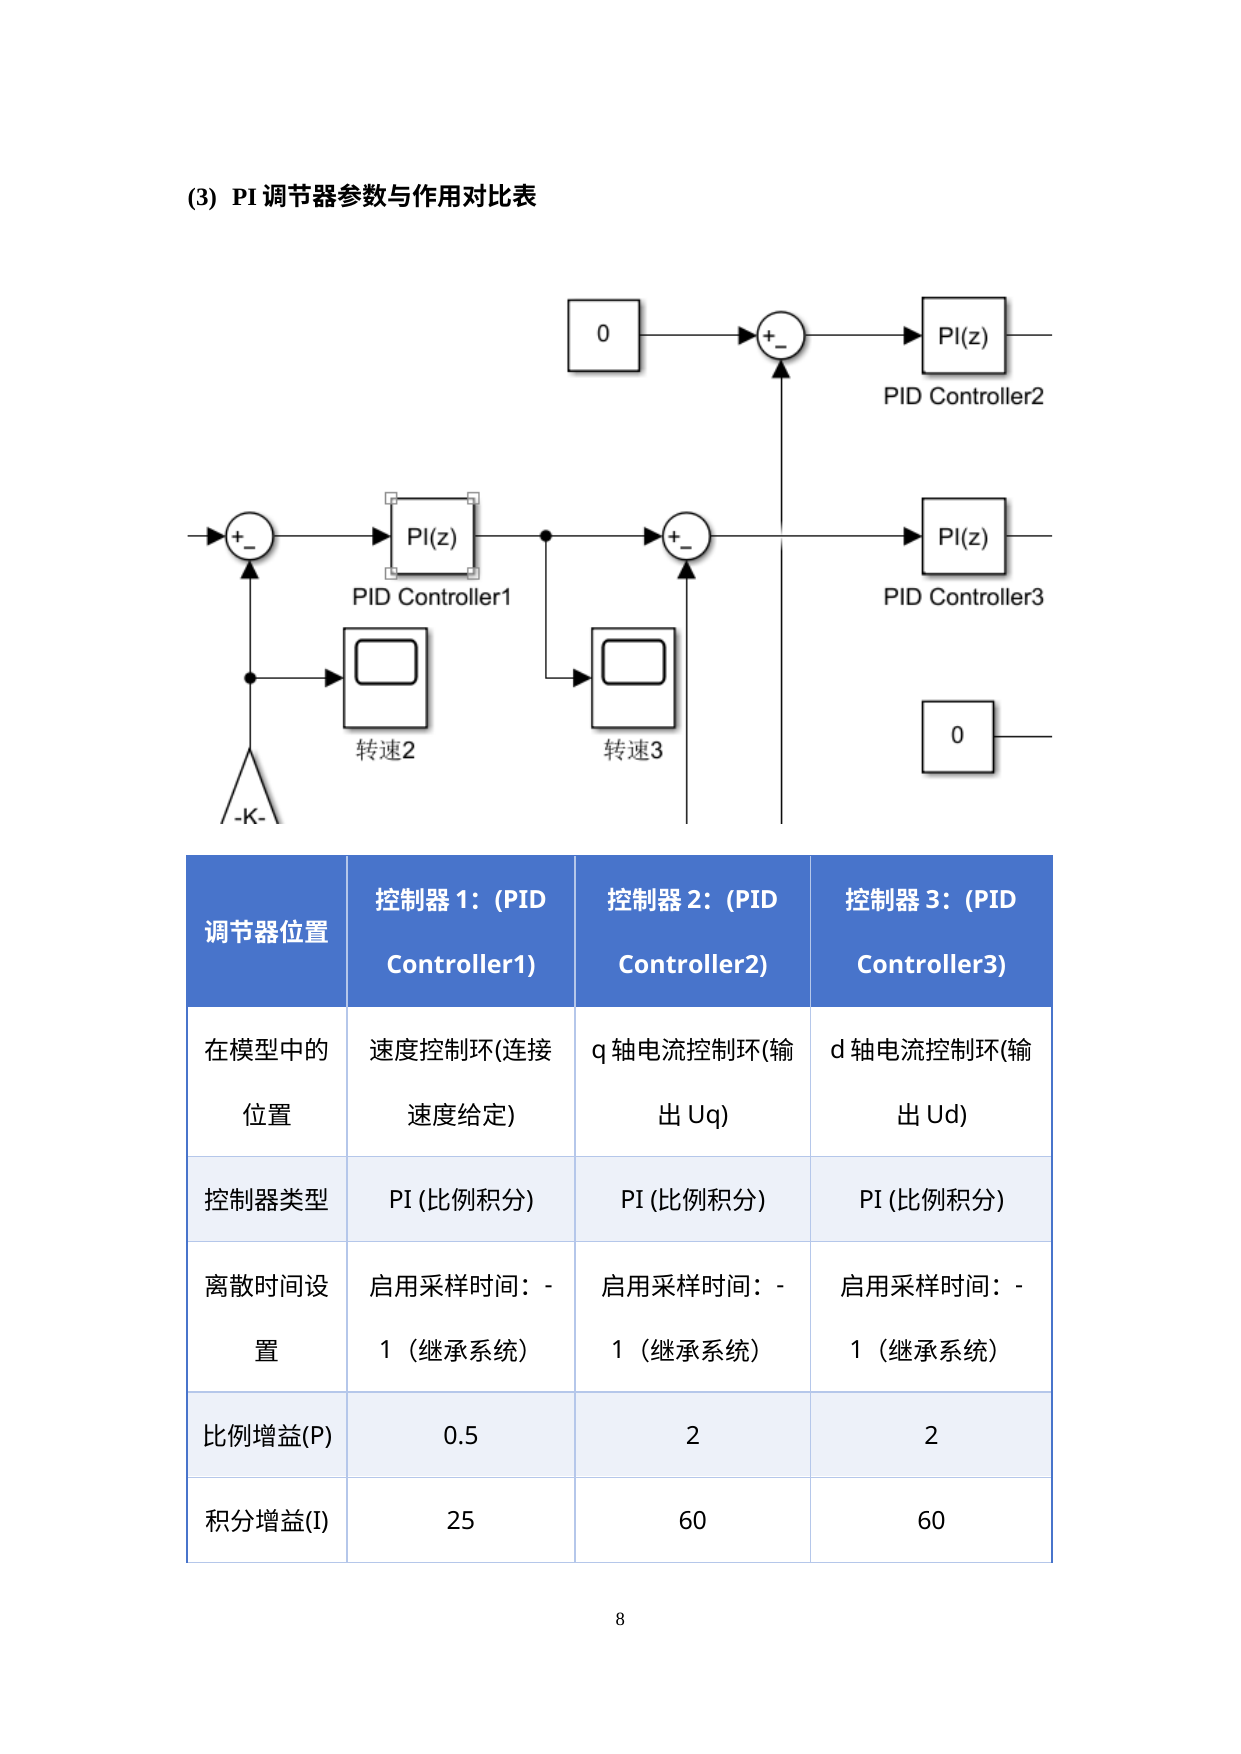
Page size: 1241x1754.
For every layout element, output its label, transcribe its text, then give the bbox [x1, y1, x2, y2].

table_cell 离散时间设置 [188, 1242, 346, 1391]
table_cell 启用采样时间：-1（继承系统） [811, 1242, 1051, 1391]
table_cell 2 [576, 1393, 810, 1476]
table_cell PI (比例积分) [811, 1157, 1051, 1241]
table_header 控制器3：(PID Controller3) [811, 857, 1051, 1005]
table_cell 在模型中的位置 [188, 1007, 346, 1156]
table_cell 0.5 [348, 1393, 574, 1476]
table_cell 2 [811, 1393, 1051, 1476]
table_cell 60 [576, 1478, 810, 1562]
subtitle PI调节器参数与作用对比表 [187, 162, 1053, 227]
table_cell PI (比例积分) [576, 1157, 810, 1241]
table_cell 启用采样时间：-1（继承系统） [348, 1242, 574, 1391]
table_header 控制器1：(PID Controller1) [348, 857, 574, 1005]
table_cell d轴电流控制环(输出Ud) [811, 1007, 1051, 1156]
table_cell PI (比例积分) [348, 1157, 574, 1241]
table_cell 25 [348, 1478, 574, 1562]
table_cell 60 [811, 1478, 1051, 1562]
table_cell 速度控制环(连接速度给定) [348, 1007, 574, 1156]
table_cell 比例增益(P) [188, 1393, 346, 1476]
table_cell q轴电流控制环(输出Uq) [576, 1007, 810, 1156]
table_header 调节器位置 [188, 857, 346, 1005]
table_cell 控制器类型 [188, 1157, 346, 1241]
table_cell 积分增益(I) [188, 1478, 346, 1562]
picture [187, 237, 1053, 824]
table_header 控制器2：(PID Controller2) [576, 857, 810, 1005]
table_cell 启用采样时间：-1（继承系统） [576, 1242, 810, 1391]
